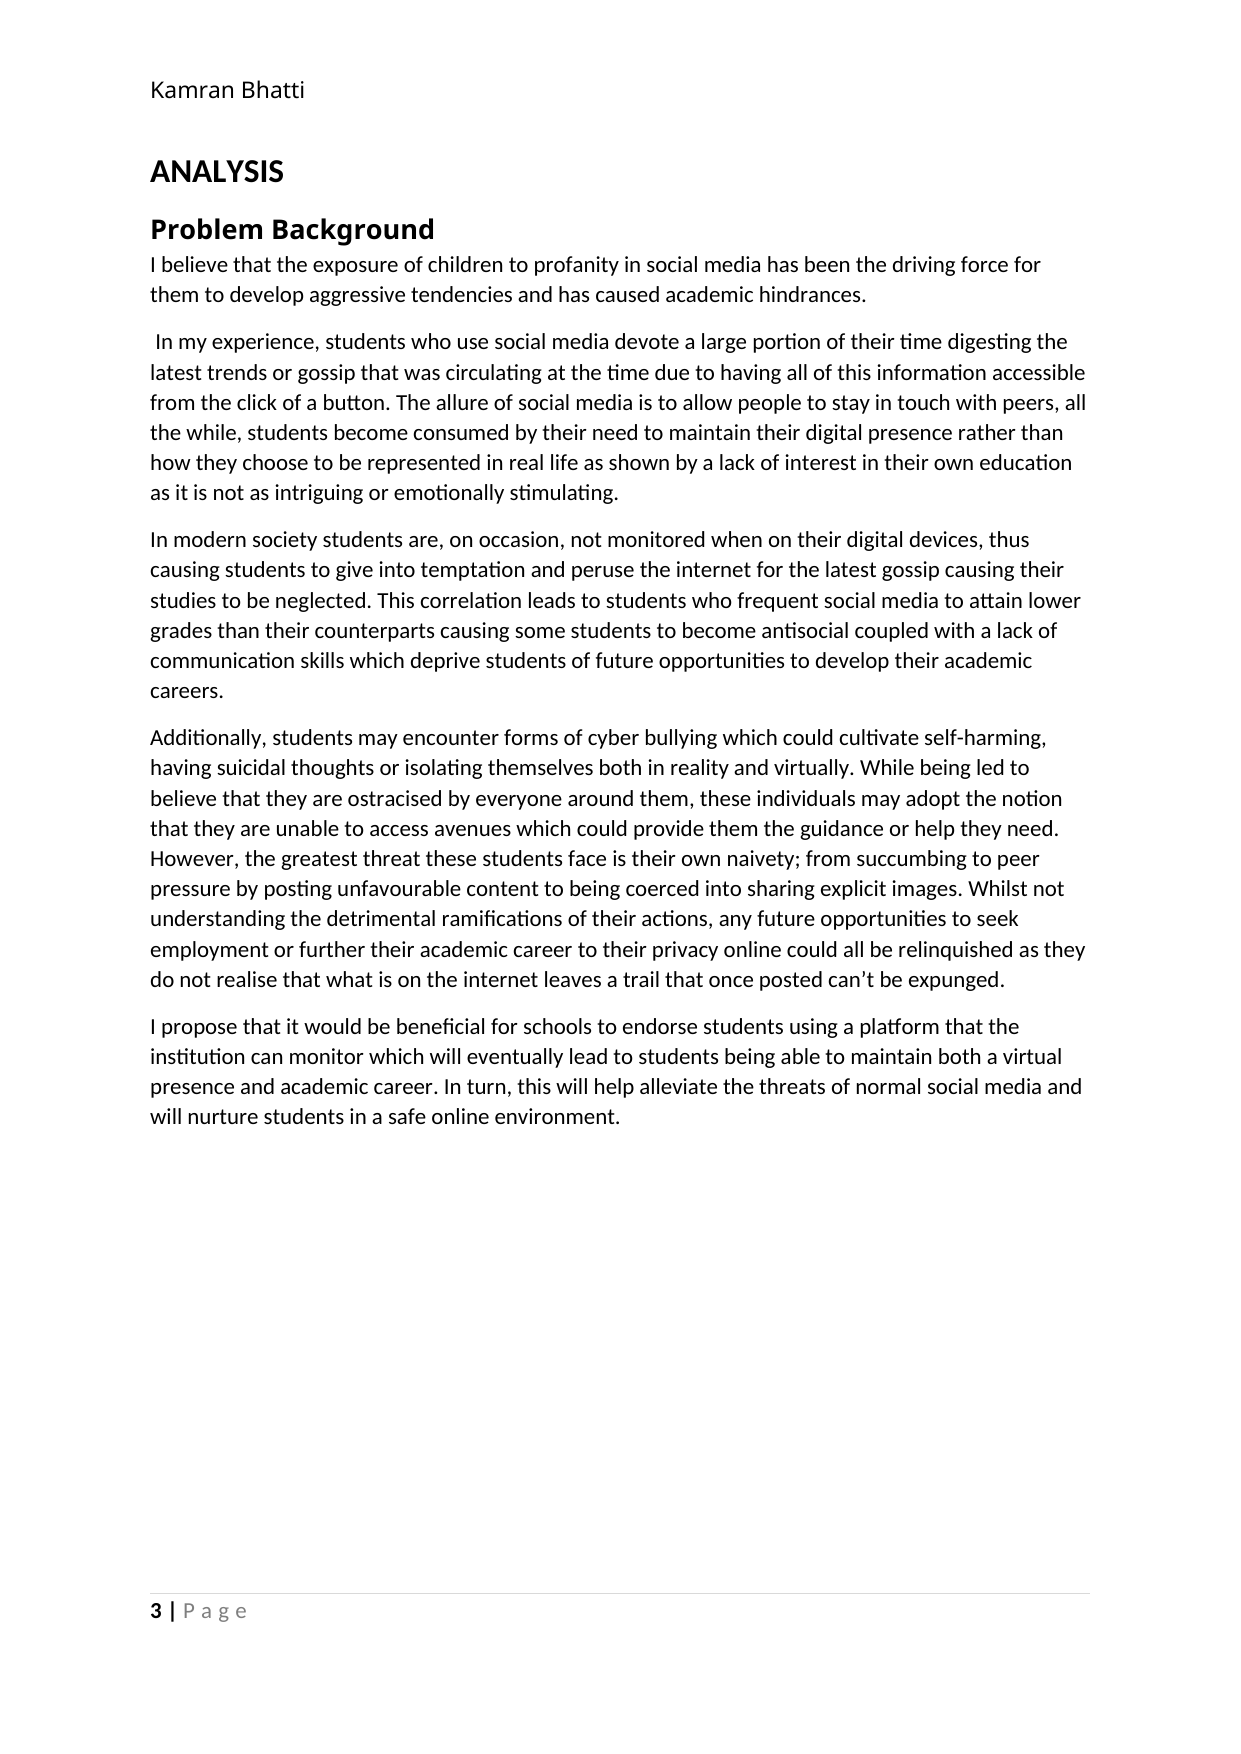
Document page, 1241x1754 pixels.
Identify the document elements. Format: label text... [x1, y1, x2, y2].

subtitle Problem Background [150, 211, 1090, 247]
text In my experience, students who use social media devote a large portion of their time digesting the latest trends or gossip that was circulating at the time due to having all of this information accessible from the click of a button. The allure of social media is to allow people to stay in touch with peers, all the while, students become consumed by their need to maintain their digital presence rather than how they choose to be represented in real life as shown by a lack of interest in their own education as it is not as intriguing or emotionally stimulating. [150, 327, 1090, 507]
subtitle ANALYSIS [150, 150, 1090, 191]
text Additionally, students may encounter forms of cyber bullying which could cultivate self-harming, having suicidal thoughts or isolating themselves both in reality and virtually. While being led to believe that they are ostracised by everyone around them, these individuals may adopt the notion that they are unable to access avenues which could provide them the guidance or help they need. However, the greatest threat these students face is their own naivety; from succumbing to peer pressure by posting unfavourable content to being coerced into sharing explicit images. Whilst not understanding the detrimental ramifications of their actions, any future opportunities to seek employment or further their academic career to their privacy online could all be relinquished as they do not realise that what is on the internet leaves a trail that once posted can’t be expunged. [150, 723, 1090, 993]
text I propose that it would be beneficial for schools to endorse students using a platform that the institution can monitor which will eventually lead to students being able to maintain both a virtual presence and academic career. In turn, this will help alleviate the threats of normal social media and will nurture students in a safe online environment. [150, 1012, 1090, 1131]
text I believe that the exposure of children to profanity in social media has been the driving force for them to develop aggressive tendencies and has caused academic hindrances. [150, 250, 1090, 309]
text In modern society students are, on occasion, not monitored when on their digital devices, thus causing students to give into temptation and peruse the internet for the latest gossip causing their studies to be neglected. This correlation leads to students who frequent social media to attain lower grades than their counterparts causing some students to become antisocial coupled with a lack of communication skills which deprive students of future opportunities to develop their academic careers. [150, 525, 1090, 704]
